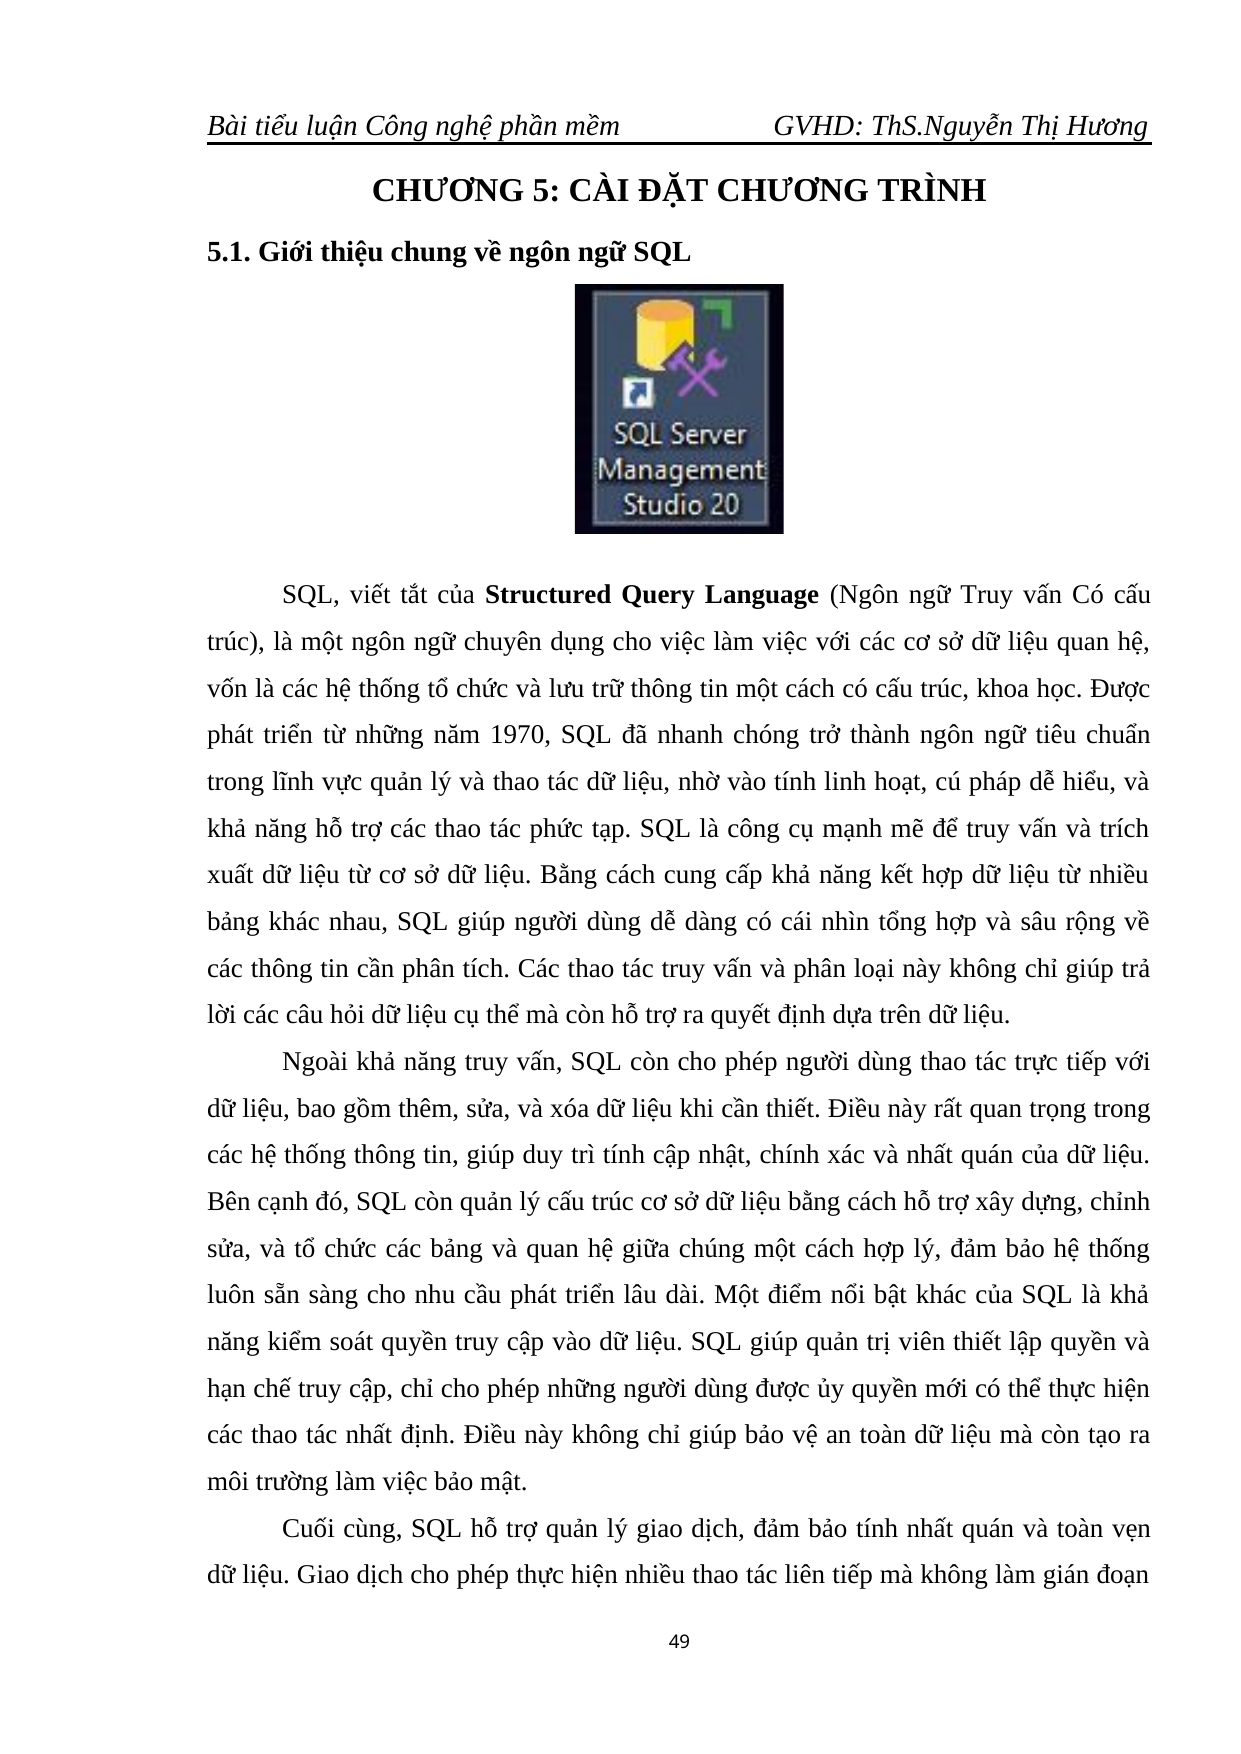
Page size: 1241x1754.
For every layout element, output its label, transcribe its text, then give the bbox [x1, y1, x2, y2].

subtitle CHƯƠNG 5: CÀI ĐẶT CHƯƠNG TRÌNH [207, 171, 1152, 209]
text SQL, viết tắt của Structured Query Language (Ngôn ngữ Truy vấn Có cấu trúc), là một ngôn ngữ chuyên dụng cho việc làm việc với các cơ sở dữ liệu quan hệ, vốn là các hệ thống tổ chức và lưu trữ thông tin một cách có cấu trúc, khoa học. Được phát triển từ những năm 1970, SQL đã nhanh chóng trở thành ngôn ngữ tiêu chuẩn trong lĩnh vực quản lý và thao tác dữ liệu, nhờ vào tính linh hoạt, cú pháp dễ hiểu, và khả năng hỗ trợ các thao tác phức tạp. SQL là công cụ mạnh mẽ để truy vấn và trích xuất dữ liệu từ cơ sở dữ liệu. Bằng cách cung cấp khả năng kết hợp dữ liệu từ nhiều bảng khác nhau, SQL giúp người dùng dễ dàng có cái nhìn tổng hợp và sâu rộng về các thông tin cần phân tích. Các thao tác truy vấn và phân loại này không chỉ giúp trả lời các câu hỏi dữ liệu cụ thể mà còn hỗ trợ ra quyết định dựa trên dữ liệu. [207, 578, 1152, 1029]
text Ngoài khả năng truy vấn, SQL còn cho phép người dùng thao tác trực tiếp với dữ liệu, bao gồm thêm, sửa, và xóa dữ liệu khi cần thiết. Điều này rất quan trọng trong các hệ thống thông tin, giúp duy trì tính cập nhật, chính xác và nhất quán của dữ liệu. Bên cạnh đó, SQL còn quản lý cấu trúc cơ sở dữ liệu bằng cách hỗ trợ xây dựng, chỉnh sửa, và tổ chức các bảng và quan hệ giữa chúng một cách hợp lý, đảm bảo hệ thống luôn sẵn sàng cho nhu cầu phát triển lâu dài. Một điểm nổi bật khác của SQL là khả năng kiểm soát quyền truy cập vào dữ liệu. SQL giúp quản trị viên thiết lập quyền và hạn chế truy cập, chỉ cho phép những người dùng được ủy quyền mới có thể thực hiện các thao tác nhất định. Điều này không chỉ giúp bảo vệ an toàn dữ liệu mà còn tạo ra môi trường làm việc bảo mật. [207, 1045, 1152, 1496]
subtitle 5.1. Giới thiệu chung về ngôn ngữ SQL [207, 234, 1152, 268]
picture [574, 284, 784, 534]
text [207, 1512, 1152, 1589]
